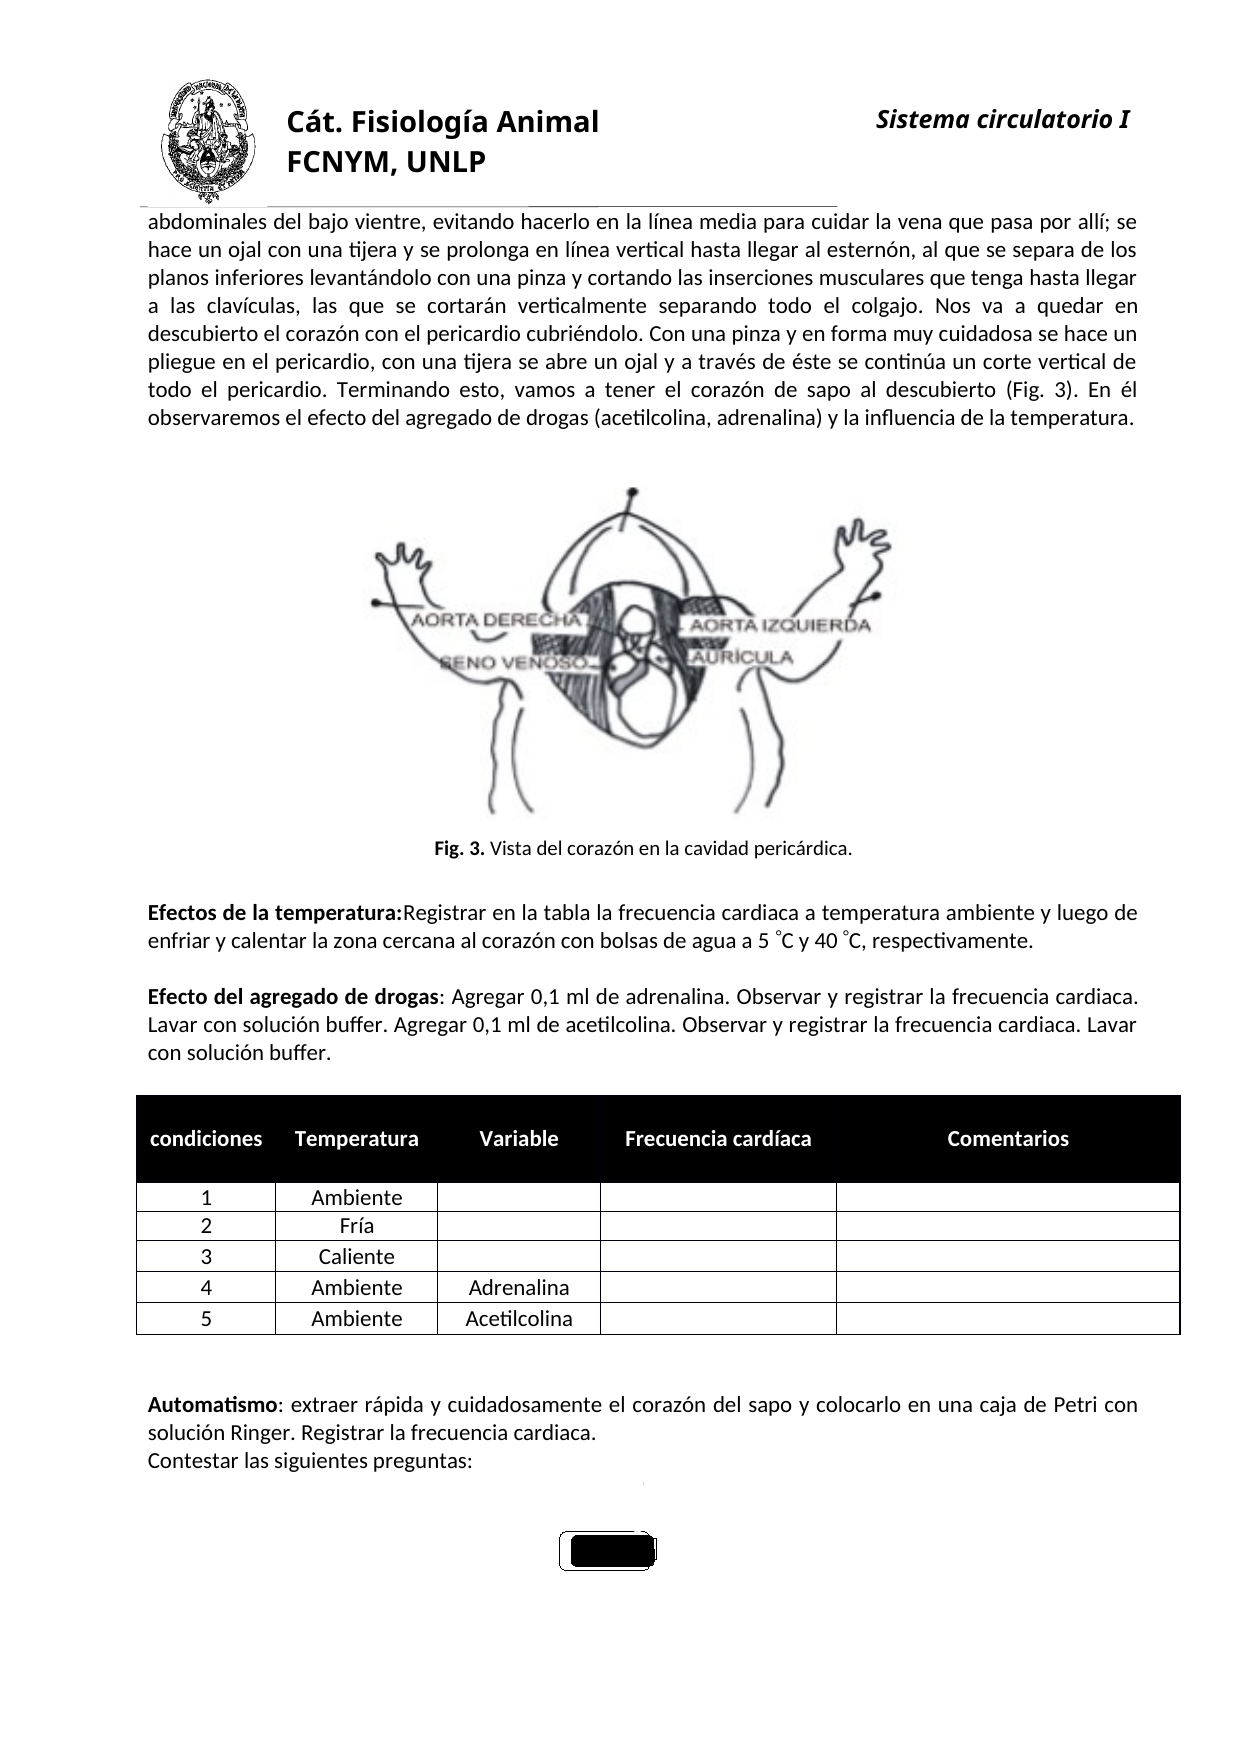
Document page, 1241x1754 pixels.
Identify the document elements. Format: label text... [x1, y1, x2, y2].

picture [347, 487, 940, 823]
text Efectos de la temperatura:Registrar en la tabla la frecuencia cardiaca a temperatura ambiente y luego de enfriar y calentar la zona cercana al corazón con bolsas de agua a 5 C y 40 C, respectivamente. [148, 898, 1140, 954]
table_cell [438, 1241, 600, 1271]
text Contestar las siguientes preguntas: [148, 1447, 1140, 1474]
table_cell [837, 1303, 1179, 1333]
table_header Temperatura [276, 1096, 437, 1182]
table_header Frecuencia cardíaca [601, 1096, 836, 1182]
text Efecto del agregado de drogas: Agregar 0,1 ml de adrenalina. Observar y registrar la frecuencia cardiaca. Lavar con solución buffer. Agregar 0,1 ml de acetilcolina. Observar y registrar la frecuencia cardiaca. Lavar con solución buffer. [148, 982, 1140, 1066]
table_header condiciones [137, 1096, 275, 1182]
table_cell [601, 1303, 836, 1333]
table_cell Caliente [276, 1241, 437, 1271]
table_cell [601, 1212, 836, 1240]
text Automatismo: extraer rápida y cuidadosamente el corazón del sapo y colocarlo en una caja de Petri con solución Ringer. Registrar la frecuencia cardiaca. [148, 1391, 1140, 1447]
table_cell [837, 1241, 1179, 1271]
table_cell Acetilcolina [438, 1303, 600, 1333]
table_cell Ambiente [276, 1272, 437, 1302]
table_cell Ambiente [276, 1303, 437, 1333]
table_cell [601, 1183, 836, 1211]
table_cell 5 [137, 1303, 275, 1333]
table_cell 3 [137, 1241, 275, 1271]
table_cell 2 [137, 1212, 275, 1240]
table_cell 4 [137, 1272, 275, 1302]
table_header Variable [438, 1096, 600, 1182]
text Fig. 3. Vista del corazón en la cavidad pericárdica. [148, 835, 1140, 860]
table_cell [438, 1212, 600, 1240]
table_cell [837, 1183, 1179, 1211]
table_cell [601, 1241, 836, 1271]
table_cell [601, 1272, 836, 1302]
table_cell 1 [137, 1183, 275, 1211]
table_cell Ambiente [276, 1183, 437, 1211]
picture [147, 75, 268, 207]
table_cell [438, 1183, 600, 1211]
table_cell Fría [276, 1212, 437, 1240]
table_cell [837, 1212, 1179, 1240]
table_cell Adrenalina [438, 1272, 600, 1302]
table_cell [837, 1272, 1179, 1302]
table_header Comentarios [837, 1096, 1179, 1182]
